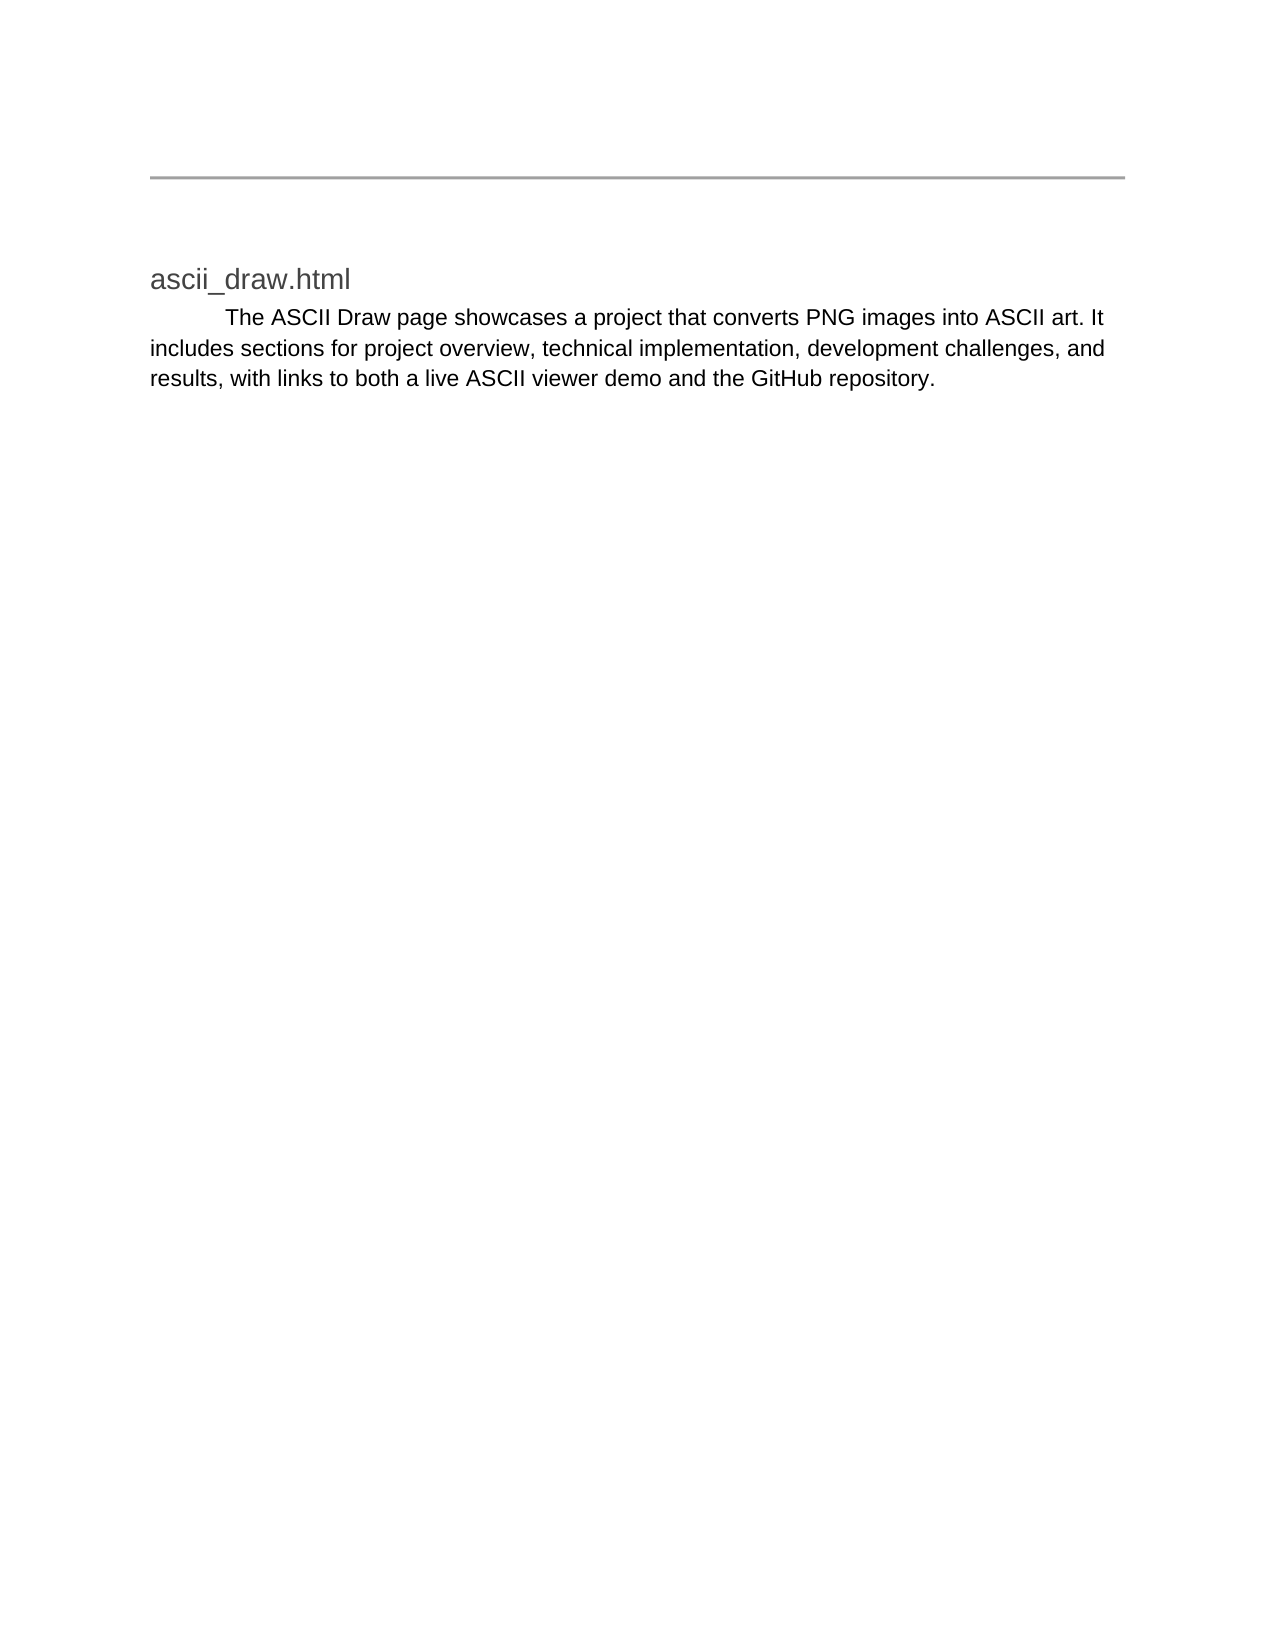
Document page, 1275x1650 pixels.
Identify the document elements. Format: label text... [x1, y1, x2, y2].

subtitle ascii_draw.html [150, 262, 1125, 296]
text The ASCII Draw page showcases a project that converts PNG images into ASCII art. It includes sections for project overview, technical implementation, development challenges, and results, with links to both a live ASCII viewer demo and the GitHub repository. [150, 304, 1125, 391]
